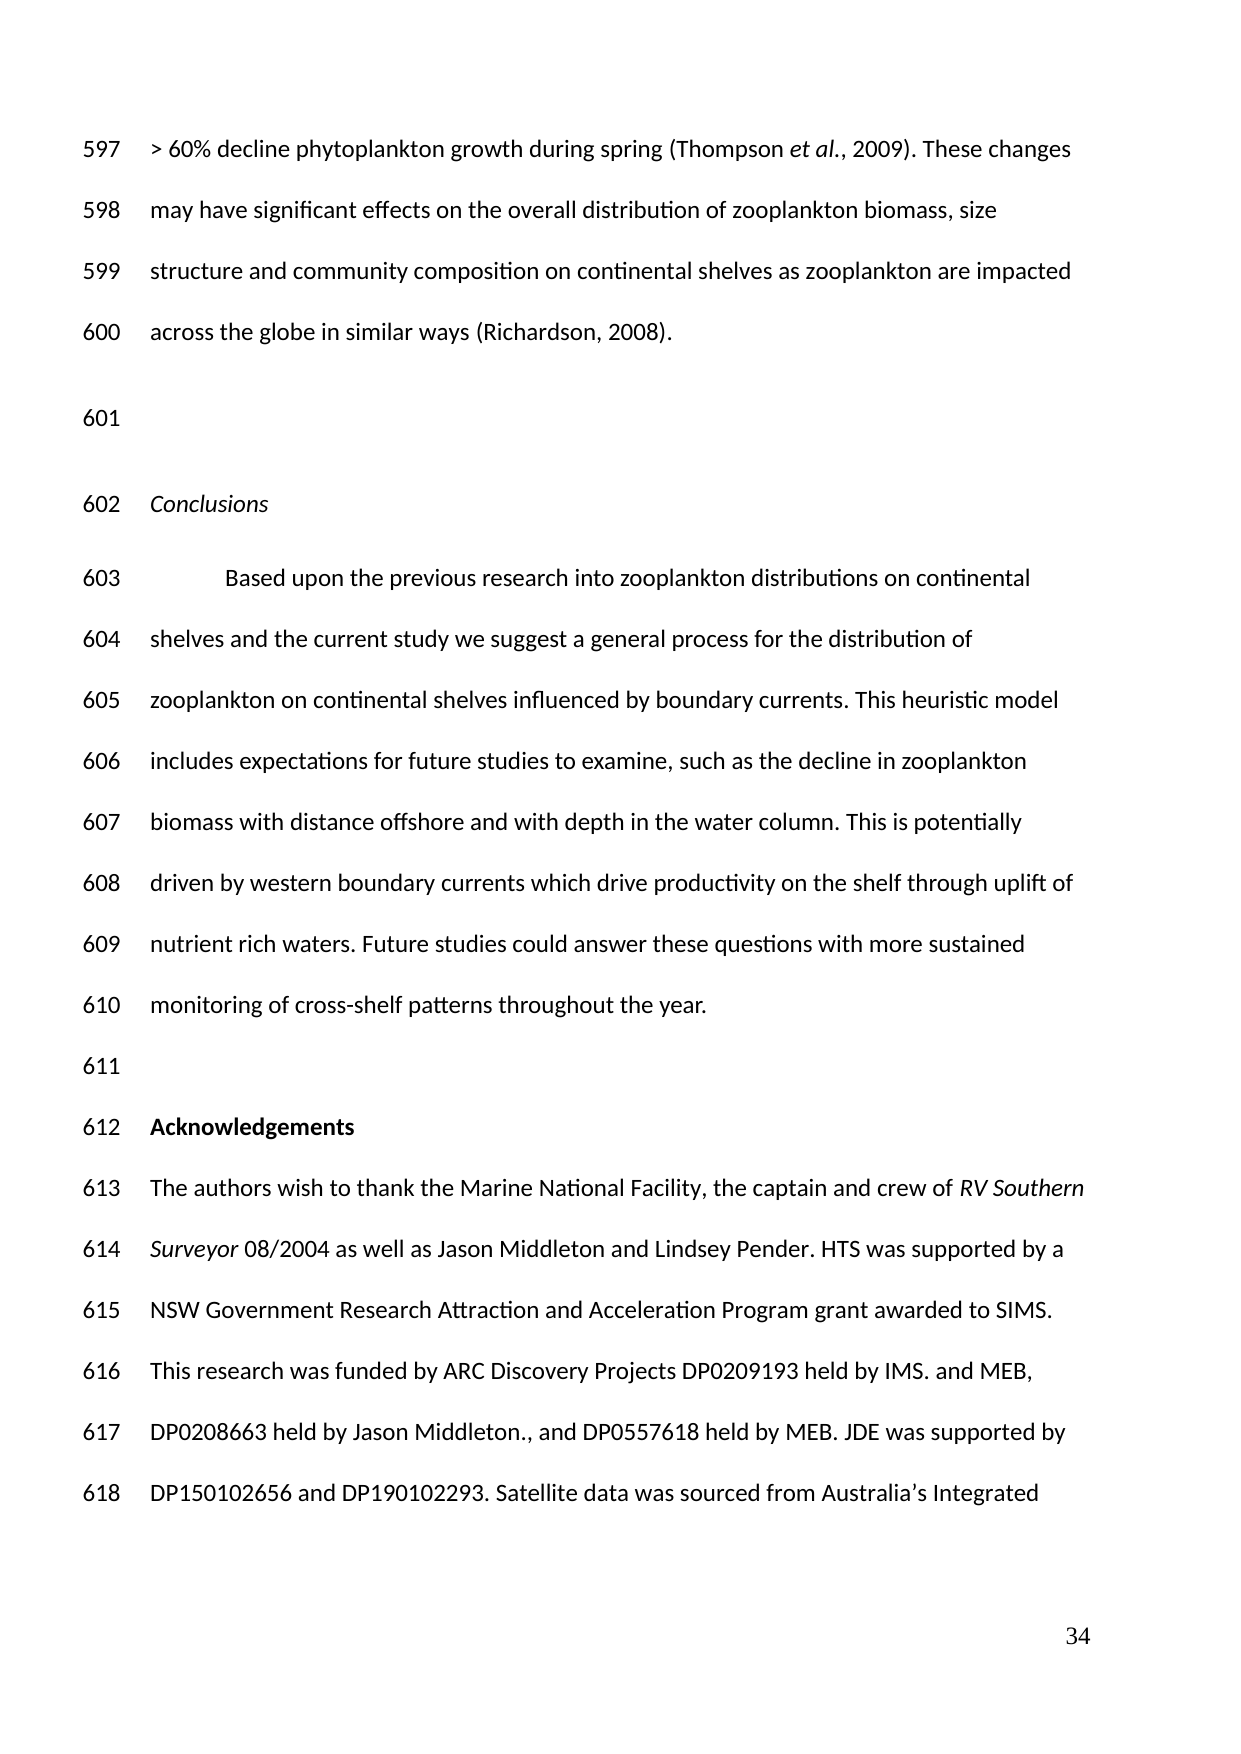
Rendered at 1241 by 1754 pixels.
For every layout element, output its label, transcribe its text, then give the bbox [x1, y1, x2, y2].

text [150, 1172, 1090, 1508]
subtitle Conclusions [150, 488, 1090, 519]
text Based upon the previous research into zooplankton distributions on continental shelves and the current study we suggest a general process for the distribution of zooplankton on continental shelves influenced by boundary currents. This heuristic model includes expectations for future studies to examine, such as the decline in zooplankton biomass with distance offshore and with depth in the water column. This is potentially driven by western boundary currents which drive productivity on the shelf through uplift of nutrient rich waters. Future studies could answer these questions with more sustained monitoring of cross-shelf patterns throughout the year. [150, 562, 1090, 1019]
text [150, 133, 1090, 347]
text Acknowledgements [150, 1111, 1090, 1142]
